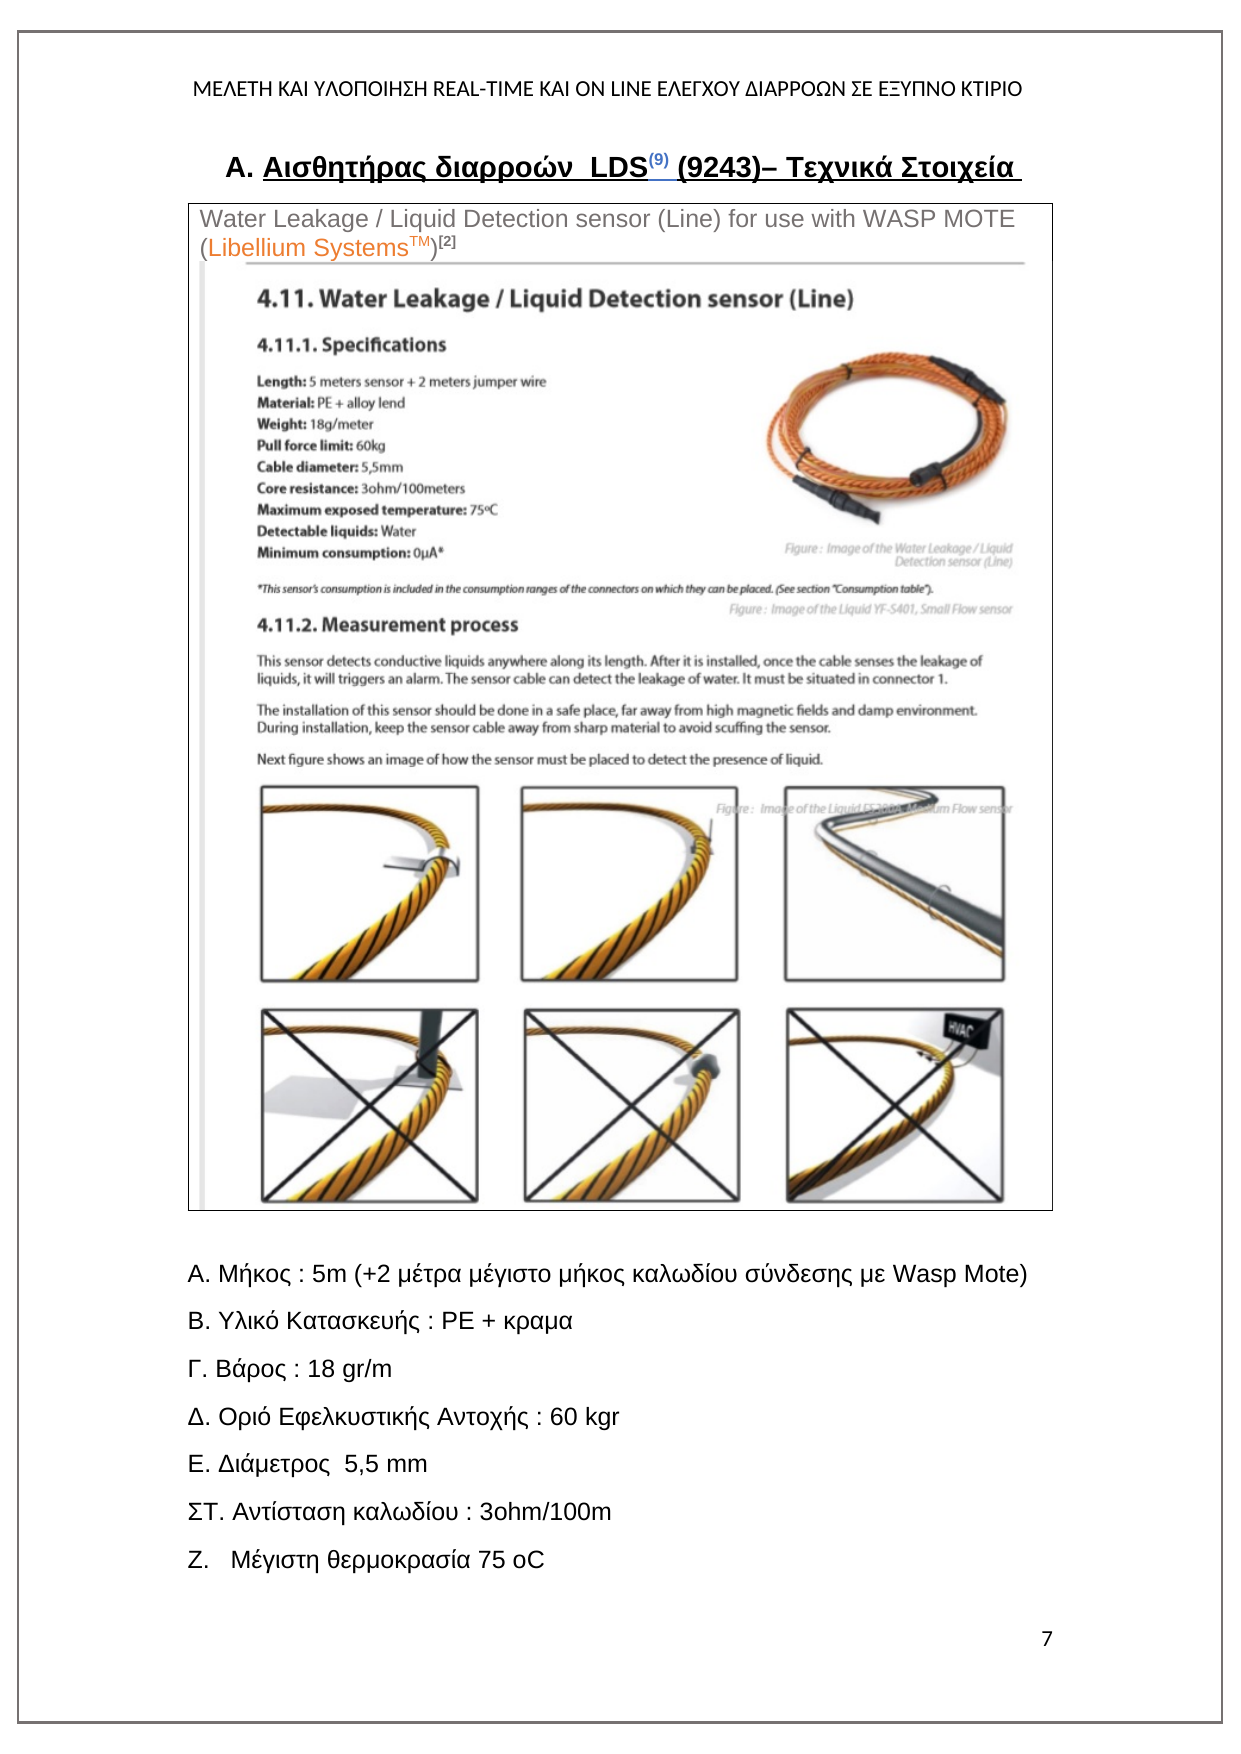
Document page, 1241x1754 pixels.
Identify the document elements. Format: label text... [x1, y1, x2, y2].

text Ζ. Μέγιστη θερμοκρασία 75 οC [187, 1545, 1053, 1574]
text ΣΤ. Αντίσταση καλωδίου : 3ohm/100m [187, 1497, 1053, 1526]
text E. Διάμετρος 5,5 mm [187, 1449, 1053, 1478]
text Γ. Βάρος : 18 gr/m [187, 1354, 1053, 1383]
text Α. Μήκος : 5m (+2 μέτρα μέγιστο μήκος καλωδίου σύνδεσης με Wasp Mote) [187, 1259, 1053, 1287]
table_header Water Leakage / Liquid Detection sensor (Line) for use with WASP MOTE (Libellium SystemsTM)[2] [189, 204, 1052, 1210]
list Αισθητήρας διαρροών LDS(9) (9243)– Τεχνικά Στοιχεία [225, 150, 1053, 183]
picture [199, 261, 1053, 1210]
text B. Υλικό Κατασκευής : PE + κραμα [187, 1306, 1053, 1335]
text Δ. Οριό Εφελκυστικής Αντοχής : 60 kgr [187, 1402, 1053, 1431]
